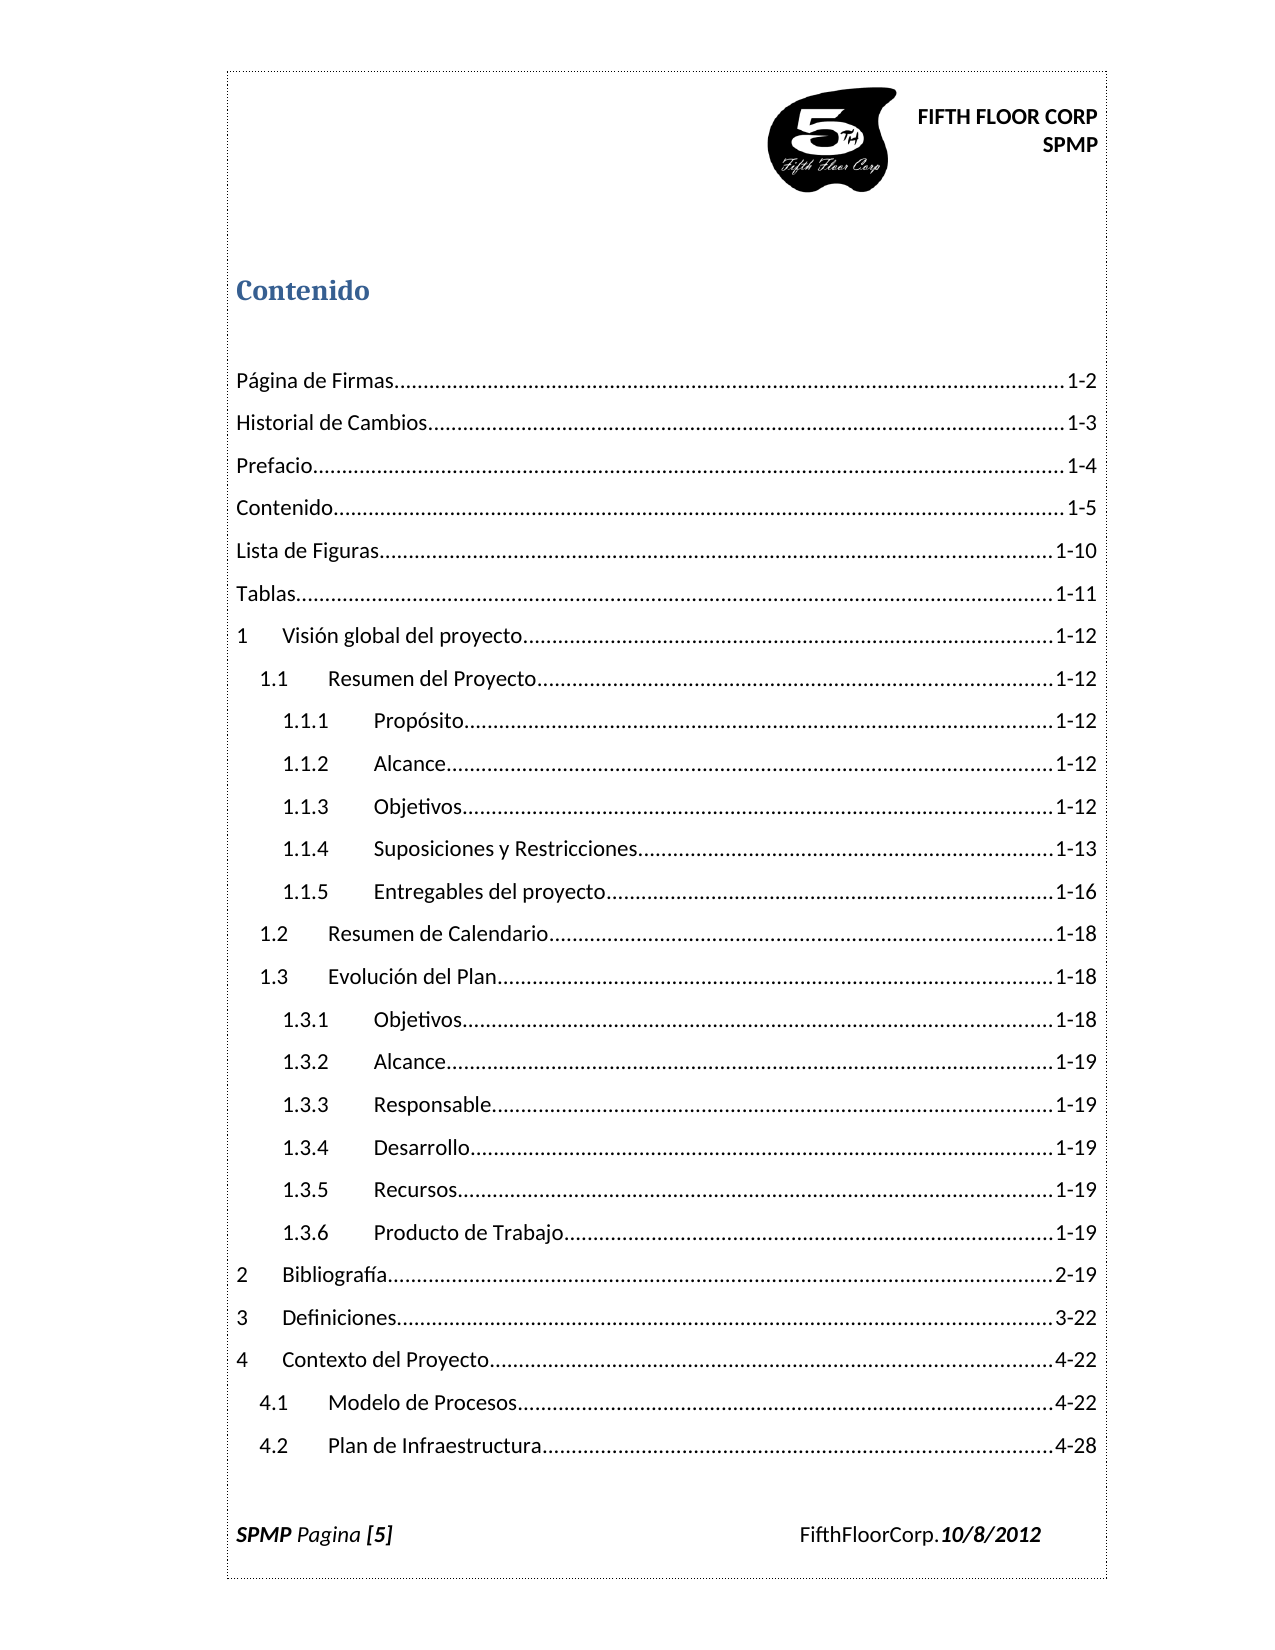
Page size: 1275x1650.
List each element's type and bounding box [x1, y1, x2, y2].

picture [761, 79, 901, 201]
